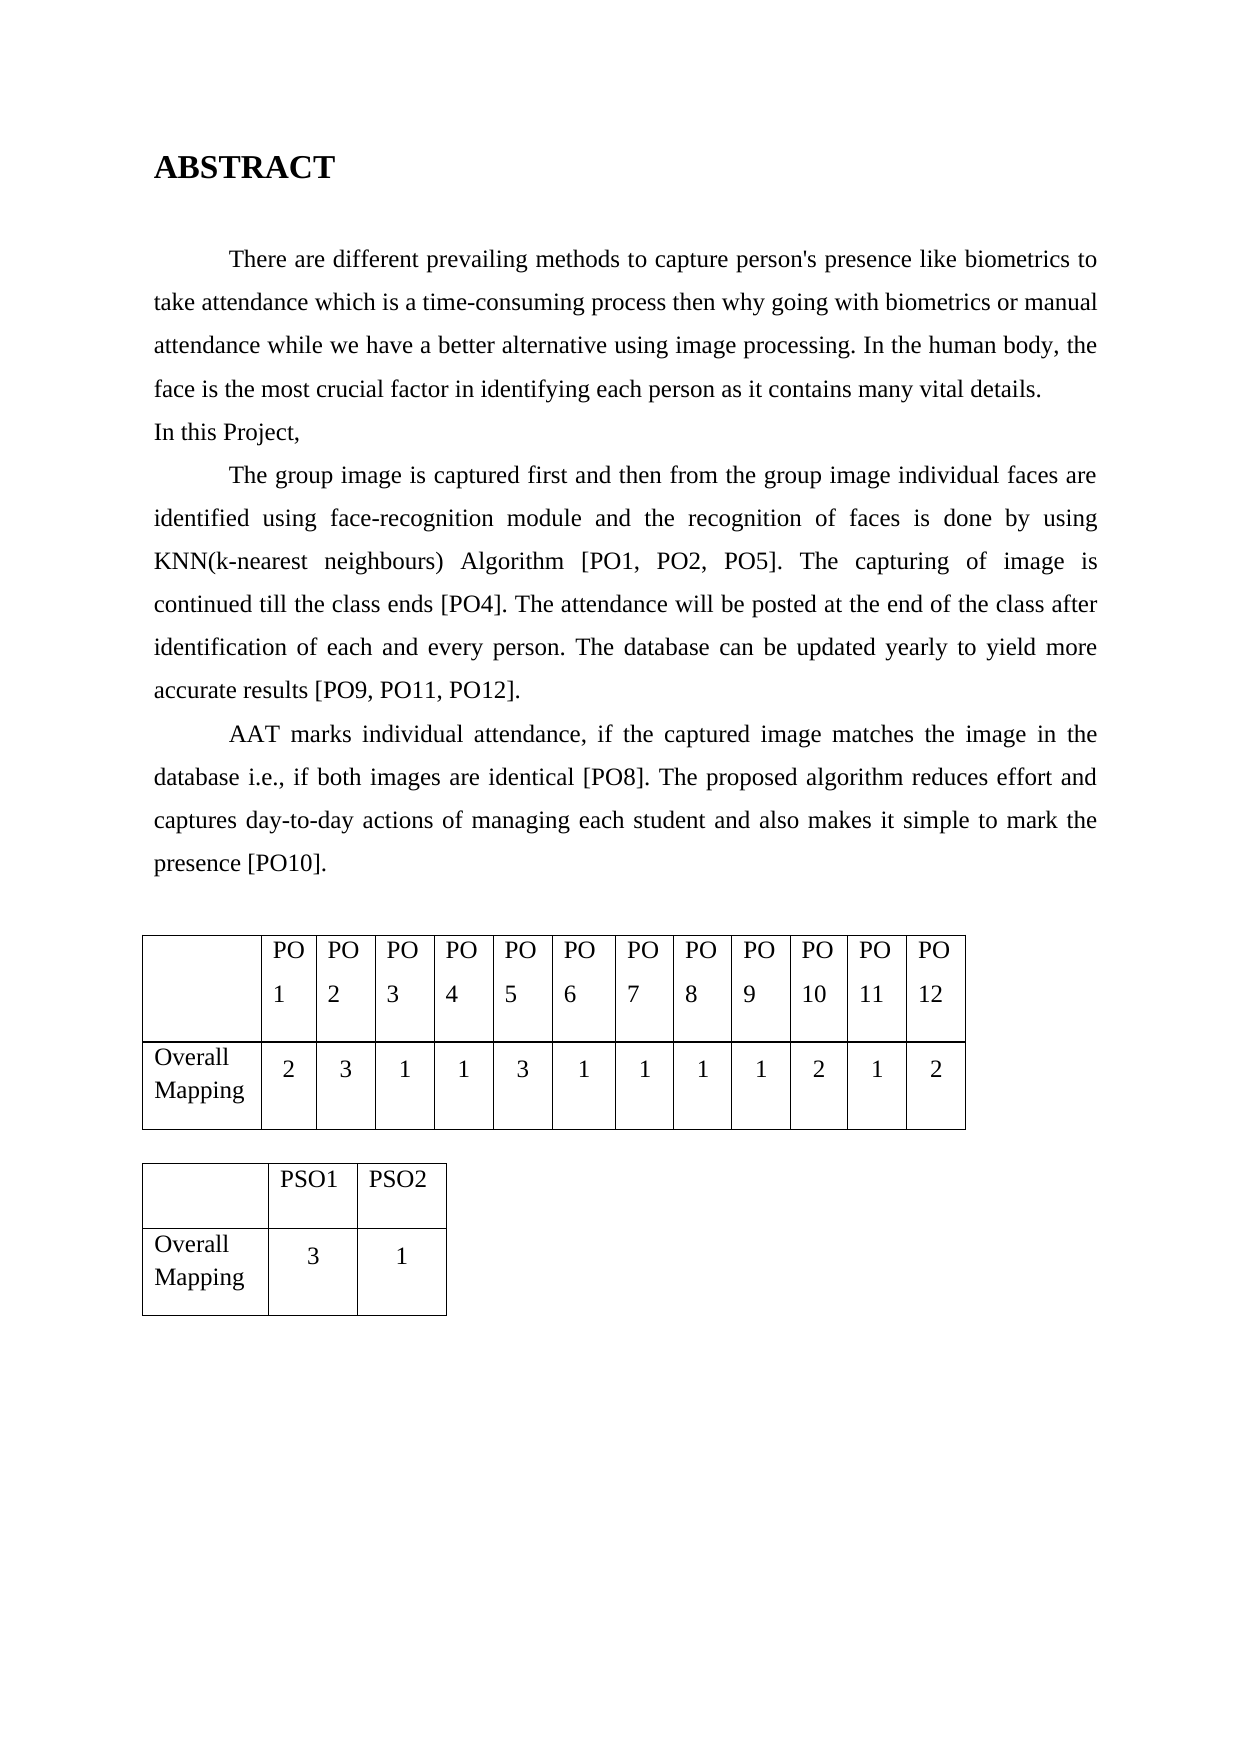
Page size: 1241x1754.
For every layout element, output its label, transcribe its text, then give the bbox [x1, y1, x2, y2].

table_cell 1 [376, 1043, 434, 1129]
table_cell 1 [616, 1043, 673, 1129]
table_cell 1 [358, 1229, 446, 1315]
table_header PO1 [262, 936, 316, 1041]
table_cell 1 [848, 1043, 906, 1129]
table_header PO8 [674, 936, 731, 1041]
table_cell 1 [674, 1043, 731, 1129]
table_header PO12 [907, 936, 965, 1041]
table_cell 2 [791, 1043, 847, 1129]
table_header PSO2 [358, 1164, 446, 1228]
table_header PO4 [435, 936, 493, 1041]
table_cell 1 [732, 1043, 790, 1129]
text There are different prevailing methods to capture person's presence like biometrics to take attendance which is a time-consuming process then why going with biometrics or manual attendance while we have a better alternative using image processing. In the human body, the face is the most crucial factor in identifying each person as it contains many vital details. [153, 244, 1098, 402]
table_header PO7 [616, 936, 673, 1041]
table_cell 1 [435, 1043, 493, 1129]
table_cell 2 [907, 1043, 965, 1129]
table_header PO5 [494, 936, 552, 1041]
text AAT marks individual attendance, if the captured image matches the image in the database i.e., if both images are identical [PO8]. The proposed algorithm reduces effort and captures day-to-day actions of managing each student and also makes it simple to mark the presence [PO10]. [153, 719, 1098, 877]
table_cell 1 [553, 1043, 615, 1129]
text ABSTRACT [153, 148, 1098, 186]
table_header PO11 [848, 936, 906, 1041]
table_cell Overall Mapping [143, 1043, 261, 1129]
table_header PO3 [376, 936, 434, 1041]
table_cell 2 [262, 1043, 316, 1129]
table_header PO10 [791, 936, 847, 1041]
table_header PO2 [317, 936, 375, 1041]
table_cell Overall Mapping [143, 1229, 268, 1315]
table_cell 3 [269, 1229, 357, 1315]
table_header [143, 1164, 268, 1228]
text In this Project, [153, 417, 1098, 446]
table_cell 3 [494, 1043, 552, 1129]
table_header PSO1 [269, 1164, 357, 1228]
table_header PO9 [732, 936, 790, 1041]
text The group image is captured first and then from the group image individual faces are identified using face-recognition module and the recognition of faces is done by using KNN(k-nearest neighbours) Algorithm [PO1, PO2, PO5]. The capturing of image is continued till the class ends [PO4]. The attendance will be posted at the end of the class after identification of each and every person. The database can be updated yearly to yield more accurate results [PO9, PO11, PO12]. [153, 460, 1098, 704]
table_header [143, 936, 261, 1041]
table_cell 3 [317, 1043, 375, 1129]
table_header PO6 [553, 936, 615, 1041]
